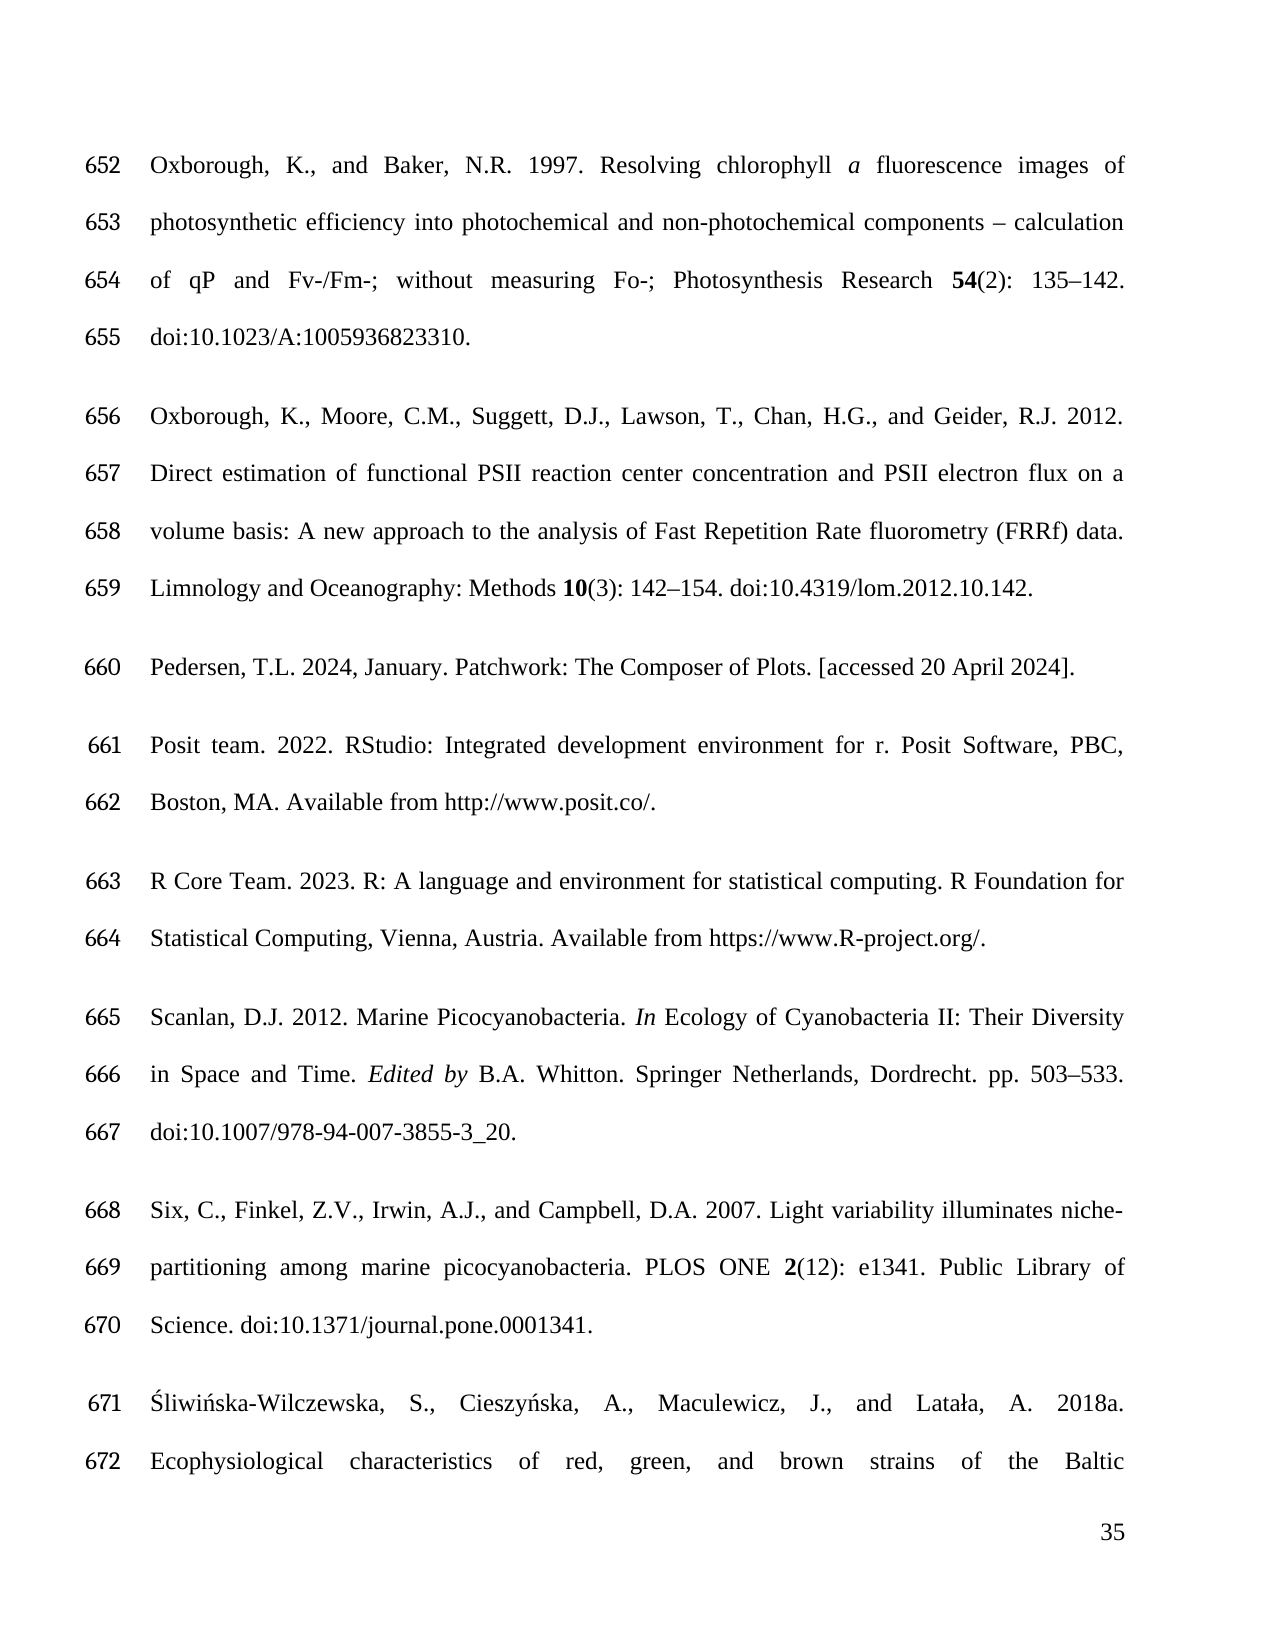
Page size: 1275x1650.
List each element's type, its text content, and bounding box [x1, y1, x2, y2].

text Six, C., Finkel, Z.V., Irwin, A.J., and Campbell, D.A. 2007. Light variability illuminates niche-partitioning among marine picocyanobacteria. PLOS ONE 2(12): e1341. Public Library of Science. doi:10.1371/journal.pone.0001341. [150, 1195, 1125, 1339]
text Pedersen, T.L. 2024, January. Patchwork: The Composer of Plots. [accessed 20 April 2024]. [150, 652, 1125, 680]
text Posit team. 2022. RStudio: Integrated development environment for r. Posit Software, PBC, Boston, MA. Available from http://www.posit.co/. [150, 730, 1125, 816]
text R Core Team. 2023. R: A language and environment for statistical computing. R Foundation for Statistical Computing, Vienna, Austria. Available from https://www.R-project.org/. [150, 866, 1125, 952]
text Scanlan, D.J. 2012. Marine Picocyanobacteria. In Ecology of Cyanobacteria II: Their Diversity in Space and Time. Edited by B.A. Whitton. Springer Netherlands, Dordrecht. pp. 503–533. doi:10.1007/978-94-007-3855-3_20. [150, 1002, 1125, 1145]
text Oxborough, K., and Baker, N.R. 1997. Resolving chlorophyll a fluorescence images of photosynthetic efficiency into photochemical and non-photochemical components – calculation of qP and Fv-/Fm-; without measuring Fo-; Photosynthesis Research 54(2): 135–142. doi:10.1023/A:1005936823310. [150, 150, 1125, 351]
text Oxborough, K., Moore, C.M., Suggett, D.J., Lawson, T., Chan, H.G., and Geider, R.J. 2012. Direct estimation of functional PSII reaction center concentration and PSII electron flux on a volume basis: A new approach to the analysis of Fast Repetition Rate fluorometry (FRRf) data. Limnology and Oceanography: Methods 10(3): 142–154. doi:10.4319/lom.2012.10.142. [150, 401, 1125, 602]
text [150, 1388, 1125, 1474]
